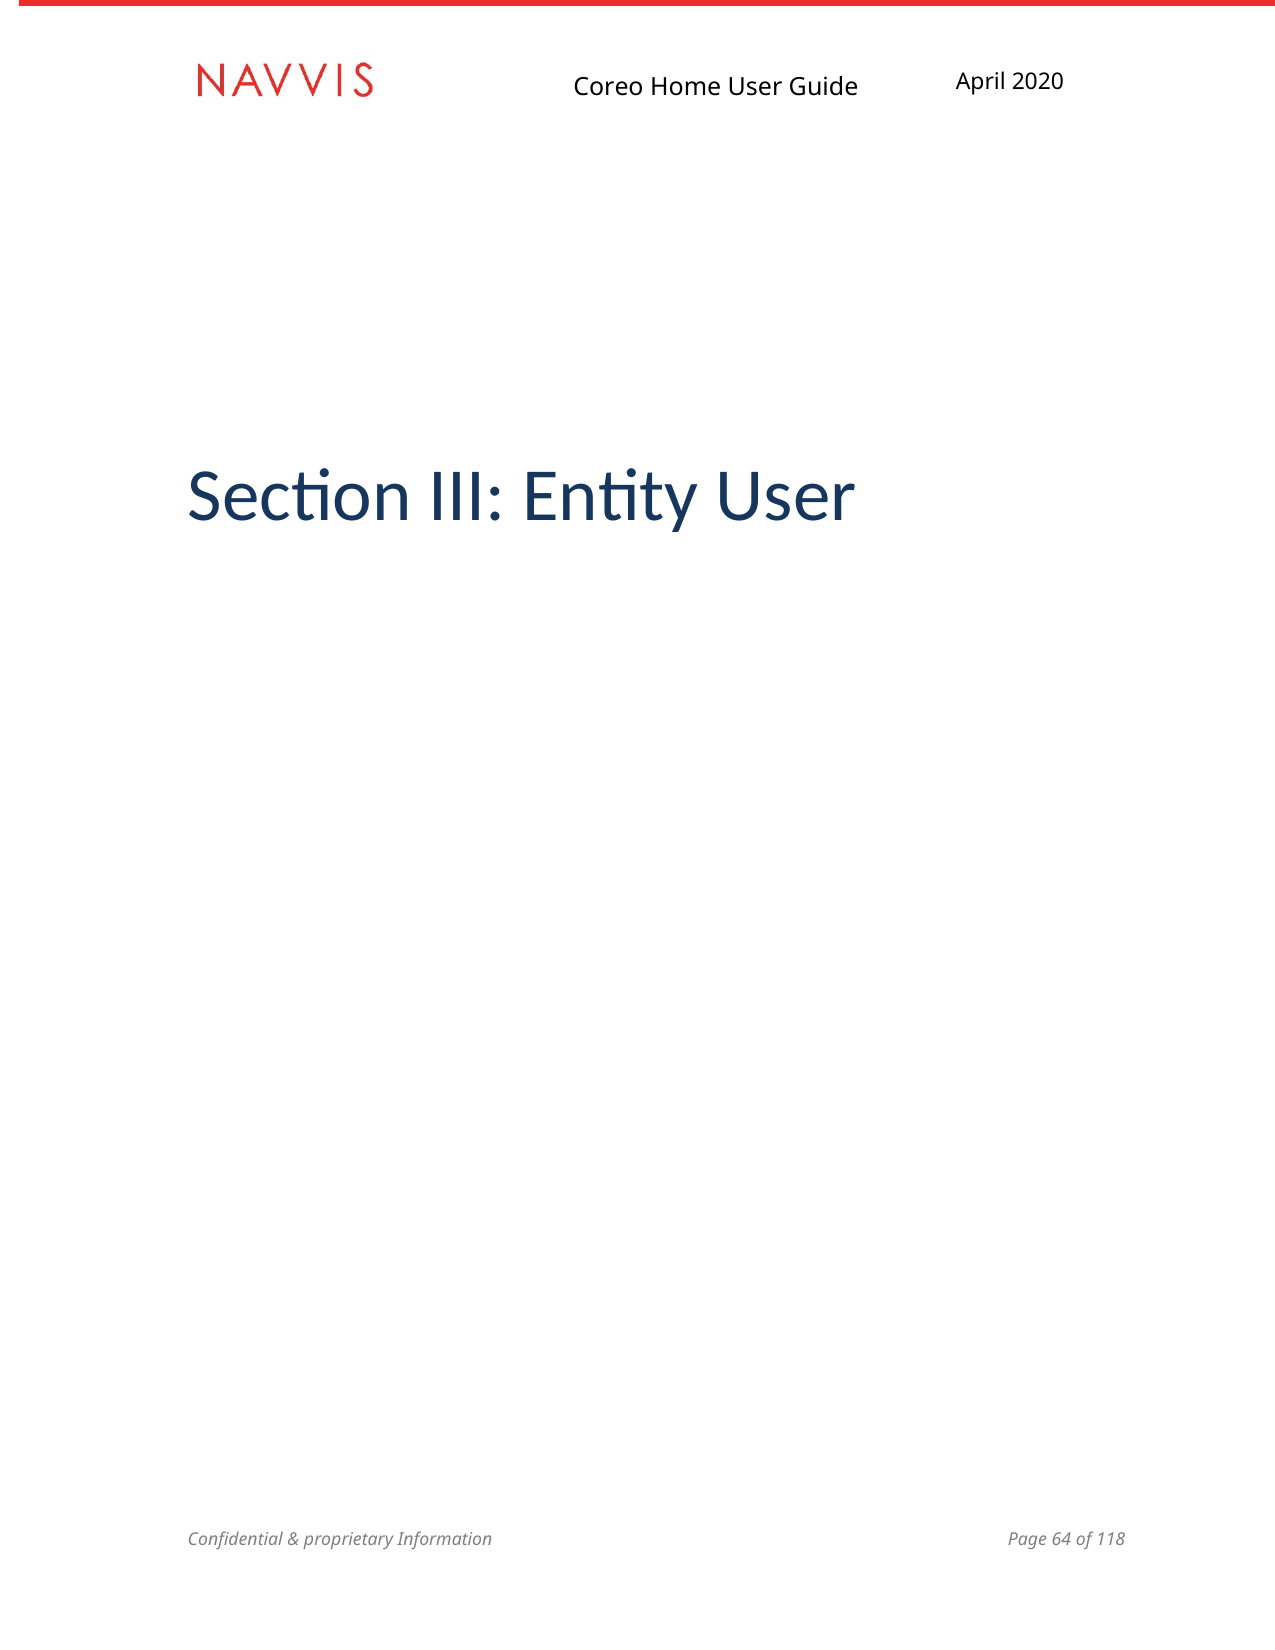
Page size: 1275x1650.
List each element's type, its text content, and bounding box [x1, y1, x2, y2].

picture [187, 55, 383, 104]
title Section III: Entity User [187, 447, 1087, 539]
